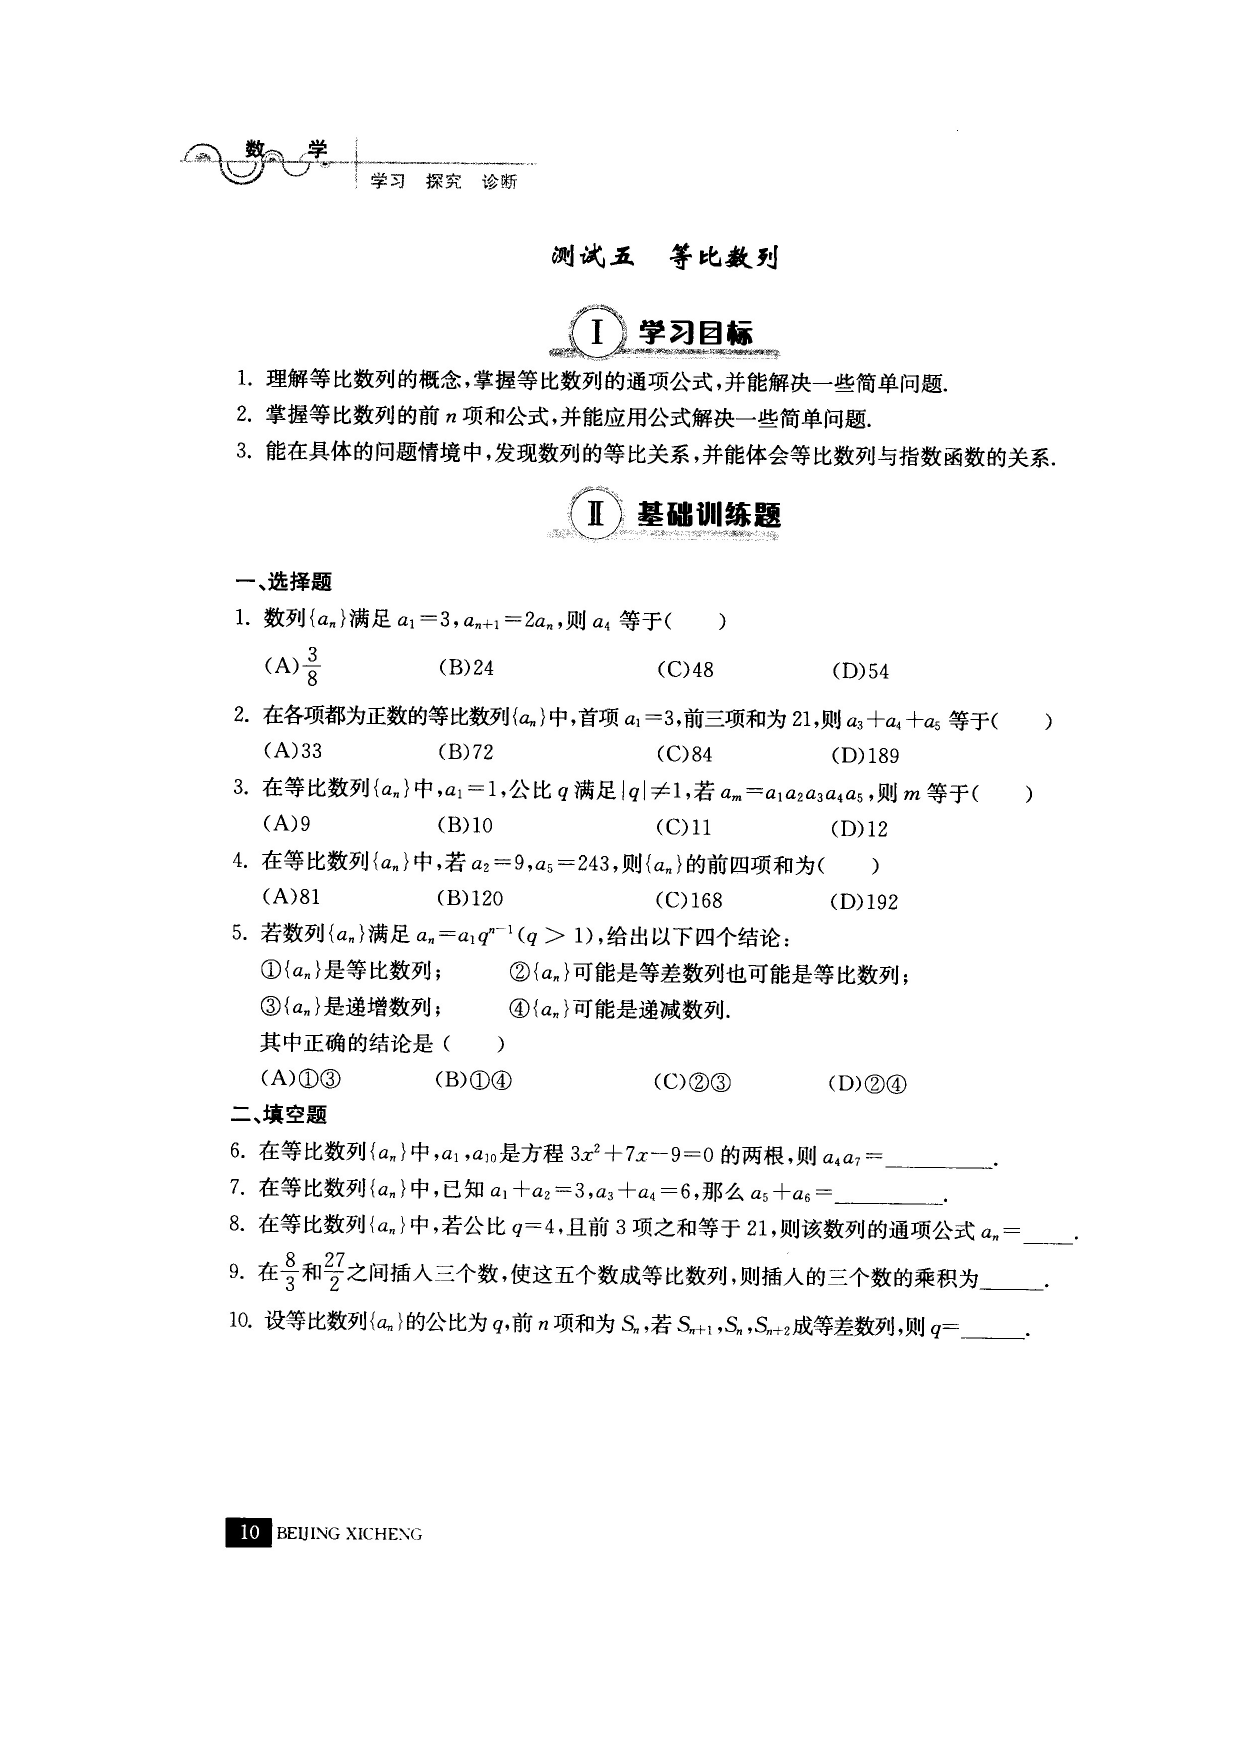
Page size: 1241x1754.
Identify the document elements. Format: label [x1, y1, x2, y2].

picture [150, 118, 1090, 1593]
